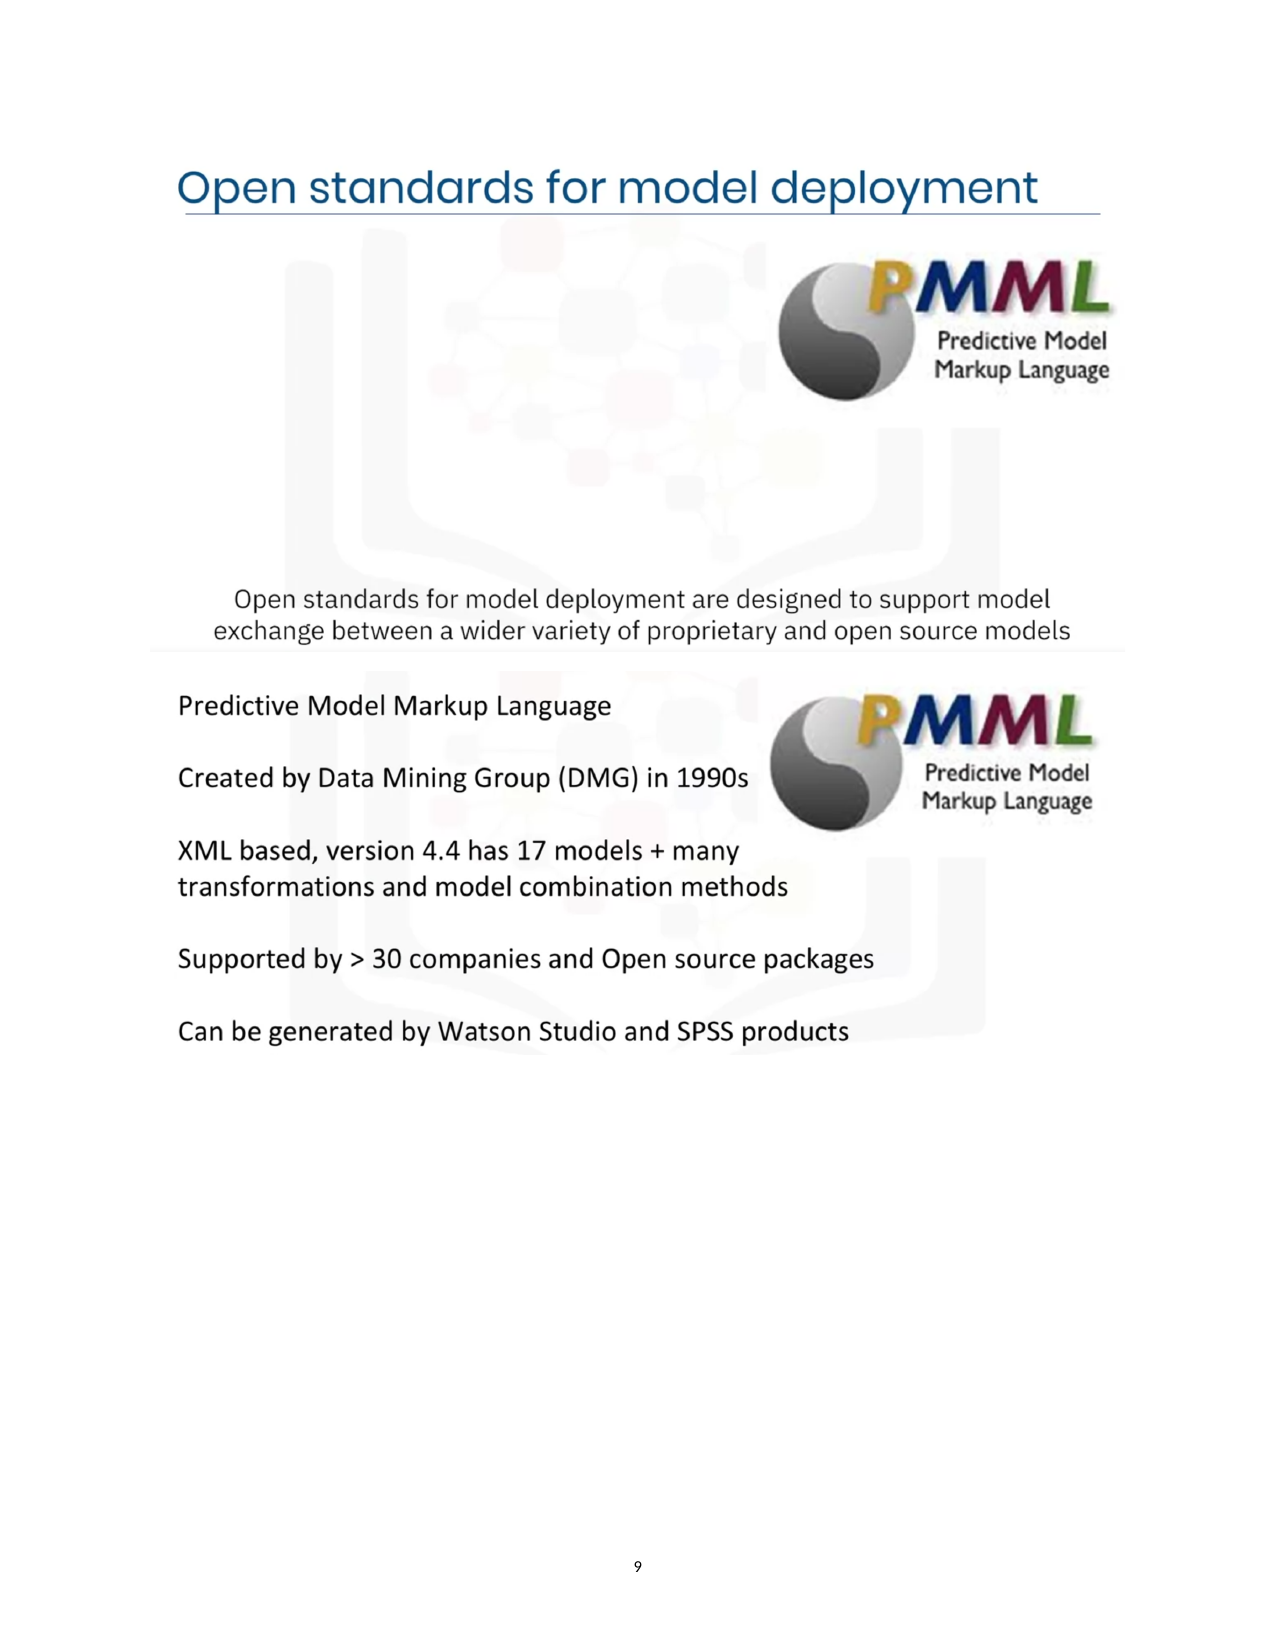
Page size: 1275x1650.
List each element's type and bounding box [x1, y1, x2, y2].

picture [150, 671, 1125, 1055]
picture [150, 150, 1125, 652]
